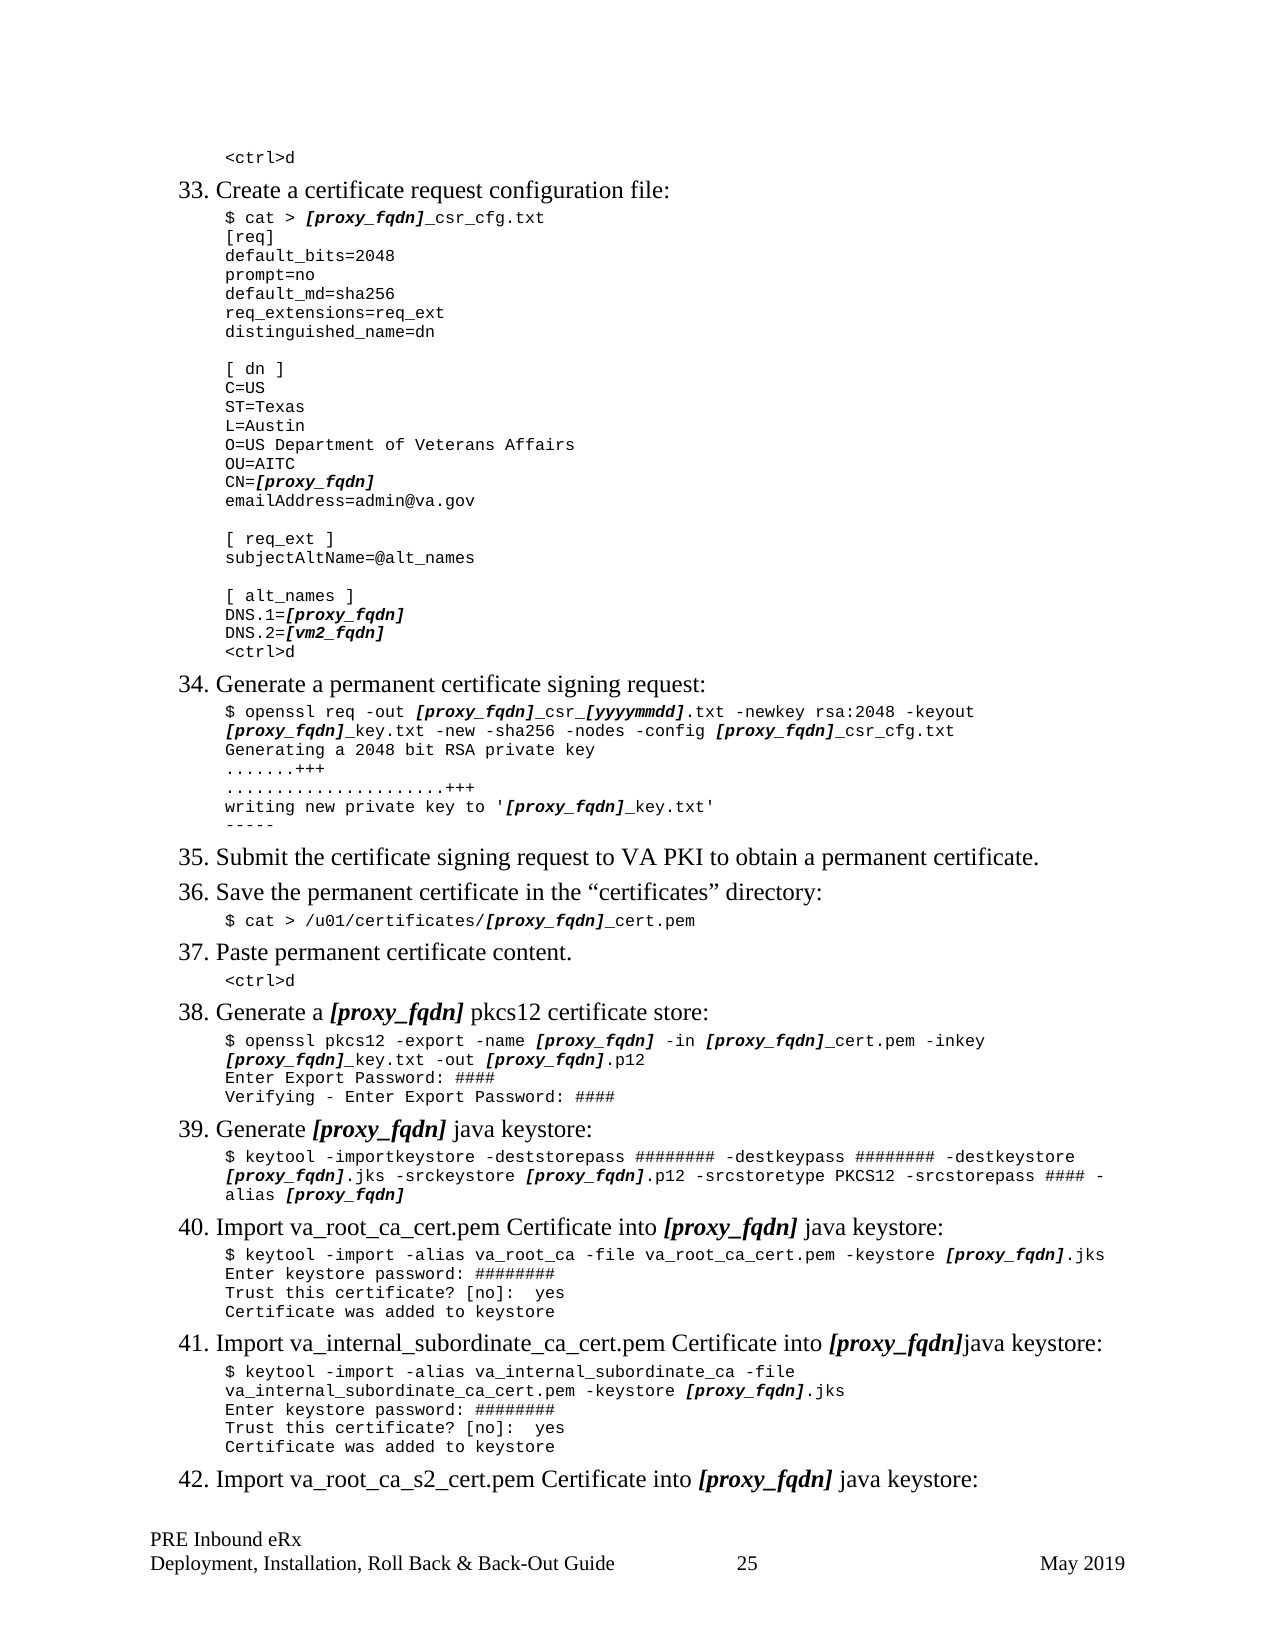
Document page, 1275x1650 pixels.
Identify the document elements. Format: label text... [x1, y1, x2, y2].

list $ openssl pkcs12 -export -name [proxy_fqdn] -in [proxy_fqdn]_cert.pem -inkey [proxy_fqdn]_key.txt -out [proxy_fqdn].p12 [225, 1032, 1125, 1070]
list $ keytool -import -alias va_root_ca -file va_root_ca_cert.pem -keystore [proxy_fqdn].jks [225, 1247, 1125, 1266]
list $ cat > [proxy_fqdn]_csr_cfg.txt [225, 210, 1125, 229]
list <ctrl>d [225, 150, 1125, 169]
list Trust this certificate? [no]: yes [225, 1284, 1125, 1303]
text Generate a permanent certificate signing request: [178, 669, 1125, 698]
list [ alt_names ] [225, 587, 1125, 606]
list $ openssl req -out [proxy_fqdn]_csr_[yyyymmdd].txt -newkey rsa:2048 -keyout [proxy_fqdn]_key.txt -new -sha256 -nodes -config [proxy_fqdn]_csr_cfg.txt [225, 704, 1125, 742]
list [req] [225, 229, 1125, 248]
list OU=AITC [225, 455, 1125, 474]
list Enter keystore password: ######## [225, 1266, 1125, 1284]
list default_md=sha256 [225, 286, 1125, 304]
list emailAddress=admin@va.gov [225, 493, 1125, 512]
text Submit the certificate signing request to VA PKI to obtain a permanent certificate. [178, 842, 1125, 871]
list Certificate was added to keystore [225, 1303, 1125, 1322]
text Import va_root_ca_s2_cert.pem Certificate into [proxy_fqdn] java keystore: [178, 1464, 1125, 1493]
list ----- [225, 817, 1125, 836]
list ......................+++ [225, 779, 1125, 798]
list $ keytool -importkeystore -deststorepass ######## -destkeypass ######## -destkeystore [proxy_fqdn].jks -srckeystore [proxy_fqdn].p12 -srcstoretype PKCS12 -srcstorepass #### -alias [proxy_fqdn] [225, 1149, 1125, 1206]
list O=US Department of Veterans Affairs [225, 436, 1125, 455]
list req_extensions=req_ext [225, 304, 1125, 323]
list .......+++ [225, 760, 1125, 779]
list $ cat > /u01/certificates/[proxy_fqdn]_cert.pem [225, 912, 1125, 931]
list default_bits=2048 [225, 248, 1125, 267]
list [ req_ext ] [225, 531, 1125, 549]
text Create a certificate request configuration file: [178, 175, 1125, 204]
list Verifying - Enter Export Password: #### [225, 1089, 1125, 1108]
list $ keytool -import -alias va_internal_subordinate_ca -file va_internal_subordinate_ca_cert.pem -keystore [proxy_fqdn].jks [225, 1363, 1125, 1401]
list subjectAltName=@alt_names [225, 549, 1125, 568]
list prompt=no [225, 267, 1125, 286]
list Certificate was added to keystore [225, 1439, 1125, 1458]
list Enter keystore password: ######## [225, 1401, 1125, 1420]
text Generate [proxy_fqdn] java keystore: [178, 1114, 1125, 1143]
list <ctrl>d [225, 972, 1125, 991]
list <ctrl>d [225, 644, 1125, 663]
list DNS.1=[proxy_fqdn] [225, 606, 1125, 625]
list Trust this certificate? [no]: yes [225, 1420, 1125, 1439]
list ST=Texas [225, 399, 1125, 417]
text Import va_root_ca_cert.pem Certificate into [proxy_fqdn] java keystore: [178, 1212, 1125, 1241]
list C=US [225, 380, 1125, 399]
text Generate a [proxy_fqdn] pkcs12 certificate store: [178, 997, 1125, 1026]
list Generating a 2048 bit RSA private key [225, 742, 1125, 760]
text Paste permanent certificate content. [178, 937, 1125, 966]
text Import va_internal_subordinate_ca_cert.pem Certificate into [proxy_fqdn]java keystore: [178, 1328, 1125, 1357]
text Save the permanent certificate in the “certificates” directory: [178, 877, 1125, 906]
list CN=[proxy_fqdn] [225, 474, 1125, 493]
list [ dn ] [225, 361, 1125, 380]
list Enter Export Password: #### [225, 1070, 1125, 1089]
list distinguished_name=dn [225, 323, 1125, 342]
list writing new private key to '[proxy_fqdn]_key.txt' [225, 798, 1125, 817]
list L=Austin [225, 417, 1125, 436]
list DNS.2=[vm2_fqdn] [225, 625, 1125, 644]
